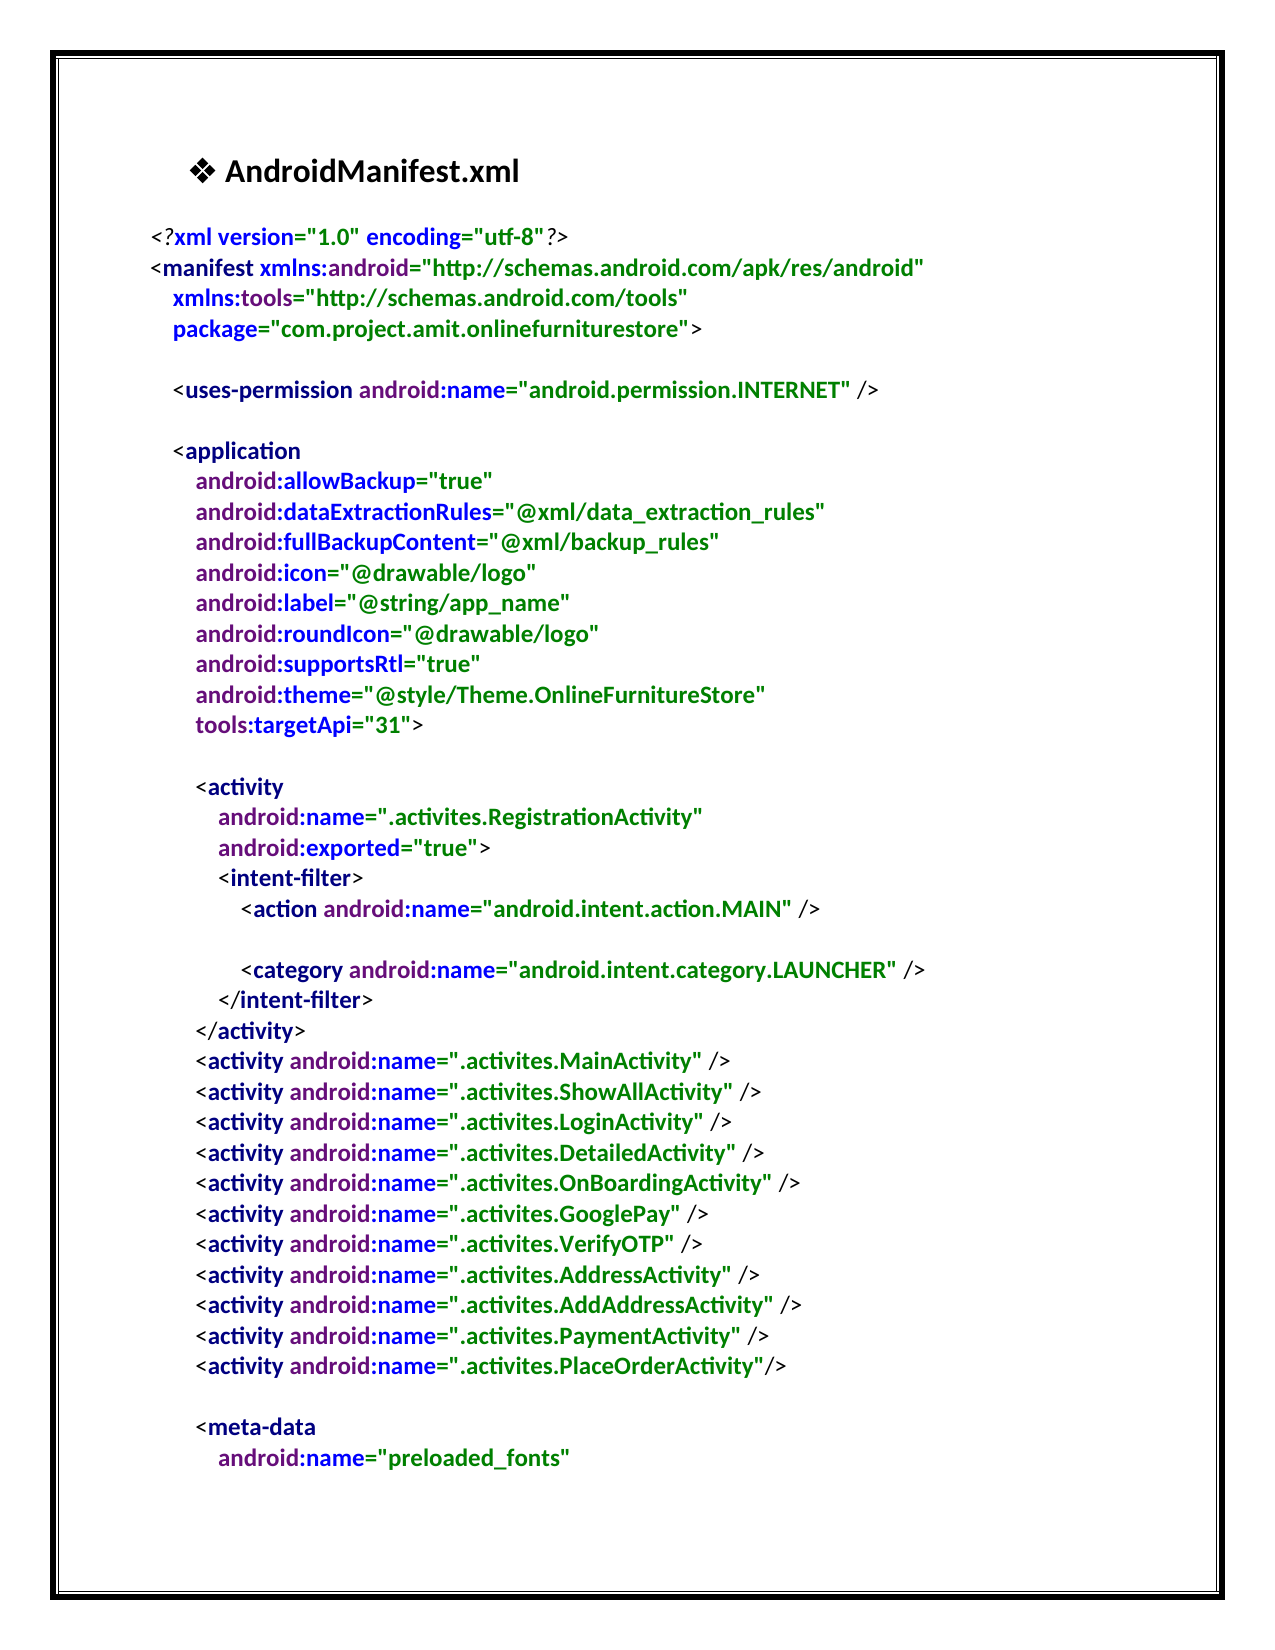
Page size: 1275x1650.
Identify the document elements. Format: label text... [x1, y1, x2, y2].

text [150, 221, 1125, 1473]
list AndroidManifest.xml [187, 150, 1125, 191]
